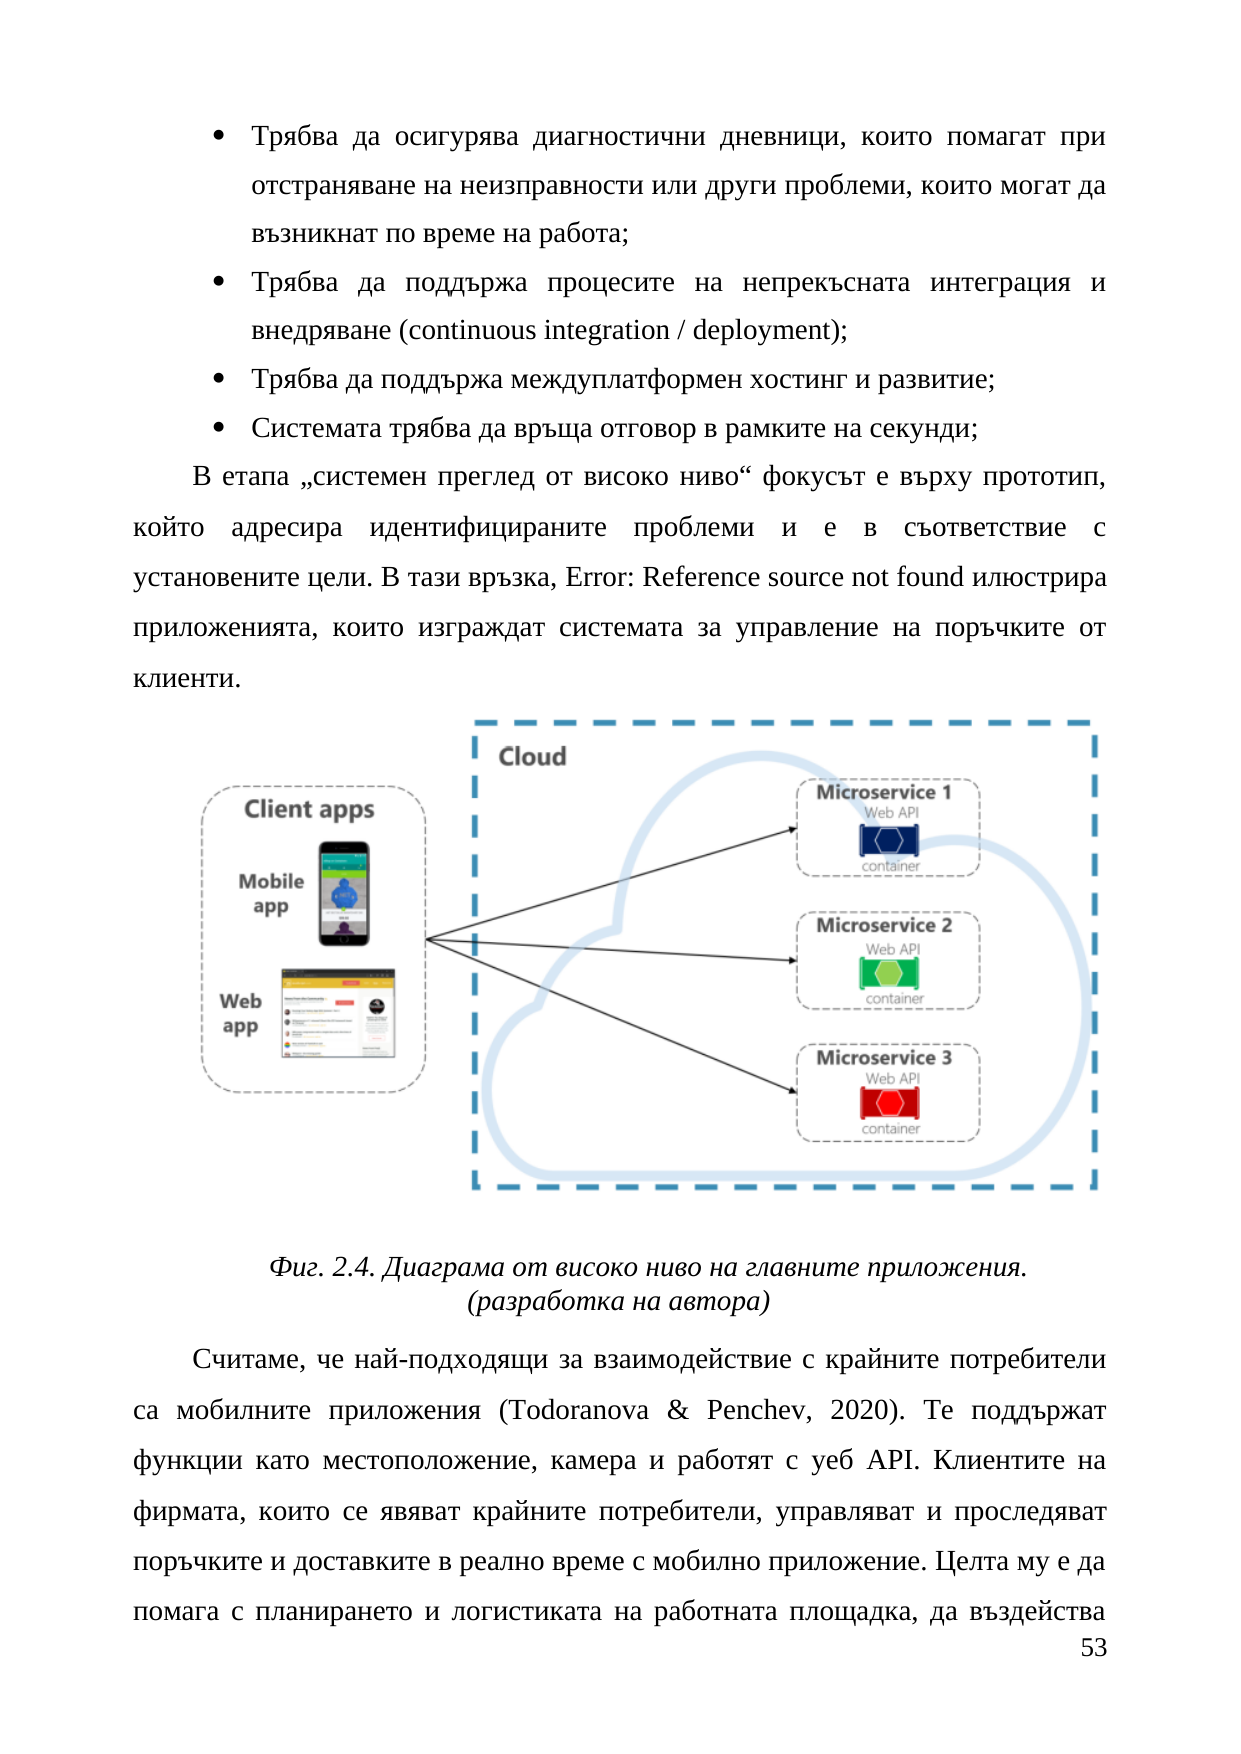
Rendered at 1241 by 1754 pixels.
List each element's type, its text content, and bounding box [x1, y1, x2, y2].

list Трябва да поддържа процесите на непрекъсната интеграция и внедряване (continuous integration / deployment); [213, 264, 1107, 346]
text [133, 1342, 1107, 1627]
picture [192, 710, 1115, 1208]
title Фиг. 2.4. Диаграма от високо ниво на главните приложения. (разработка на автора) [133, 1249, 1107, 1317]
list Системата трябва да връща отговор в рамките на секунди; [213, 410, 1107, 443]
list Трябва да поддържа междуплатформен хостинг и развитие; [213, 361, 1107, 395]
list Трябва да осигурява диагностични дневници, които помагат при отстраняване на неизправности или други проблеми, които могат да възникнат по време на работа; [213, 118, 1107, 249]
